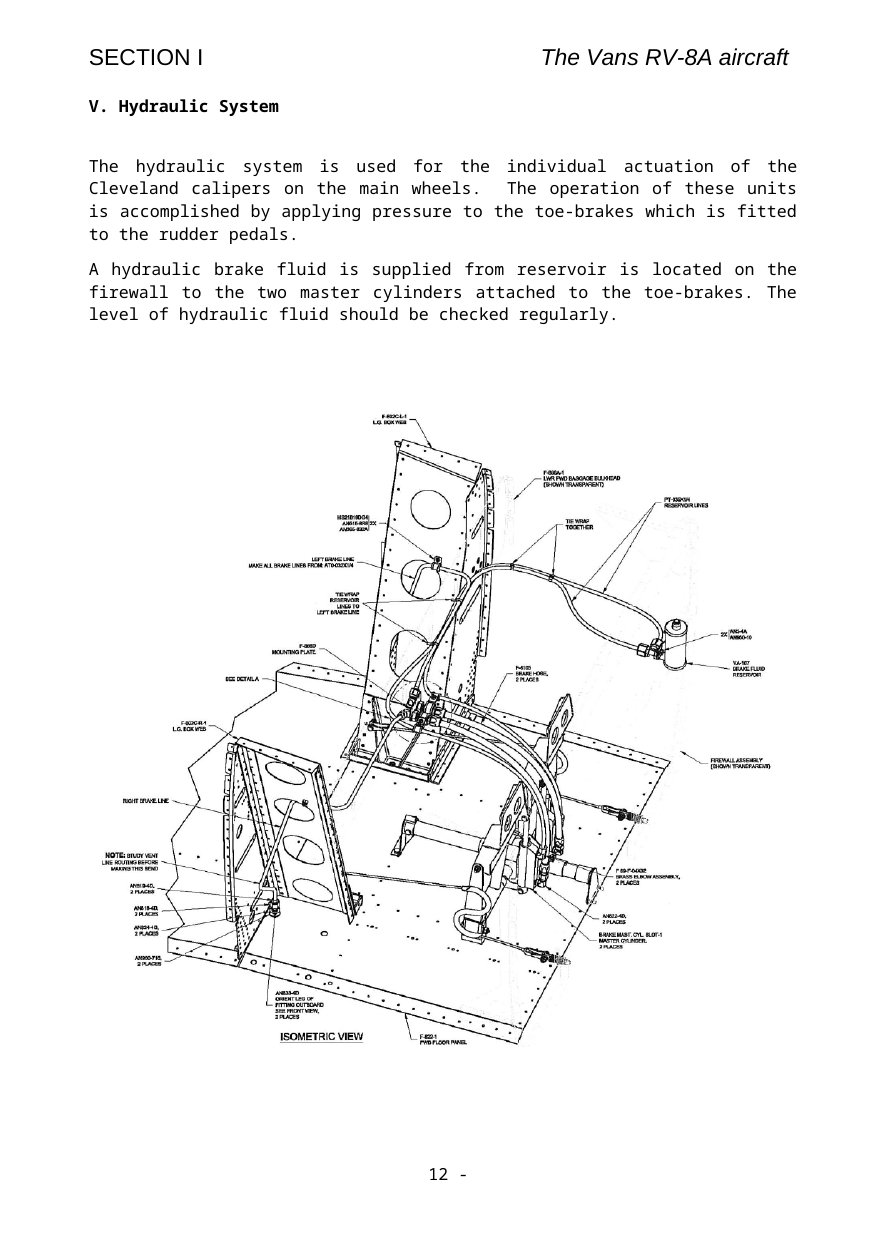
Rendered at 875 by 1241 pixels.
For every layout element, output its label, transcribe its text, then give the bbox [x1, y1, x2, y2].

picture [88, 408, 798, 1047]
subtitle V. Hydraulic System [89, 89, 638, 119]
text The hydraulic system is used for the individual actuation of the Cleveland calipers on the main wheels. The operation of these units is accomplished by applying pressure to the toe-brakes which is fitted to the rudder pedals. [89, 154, 797, 245]
text A hydraulic brake fluid is supplied from reservoir is located on the firewall to the two master cylinders attached to the toe-brakes. The level of hydraulic fluid should be checked regularly. [89, 258, 797, 326]
